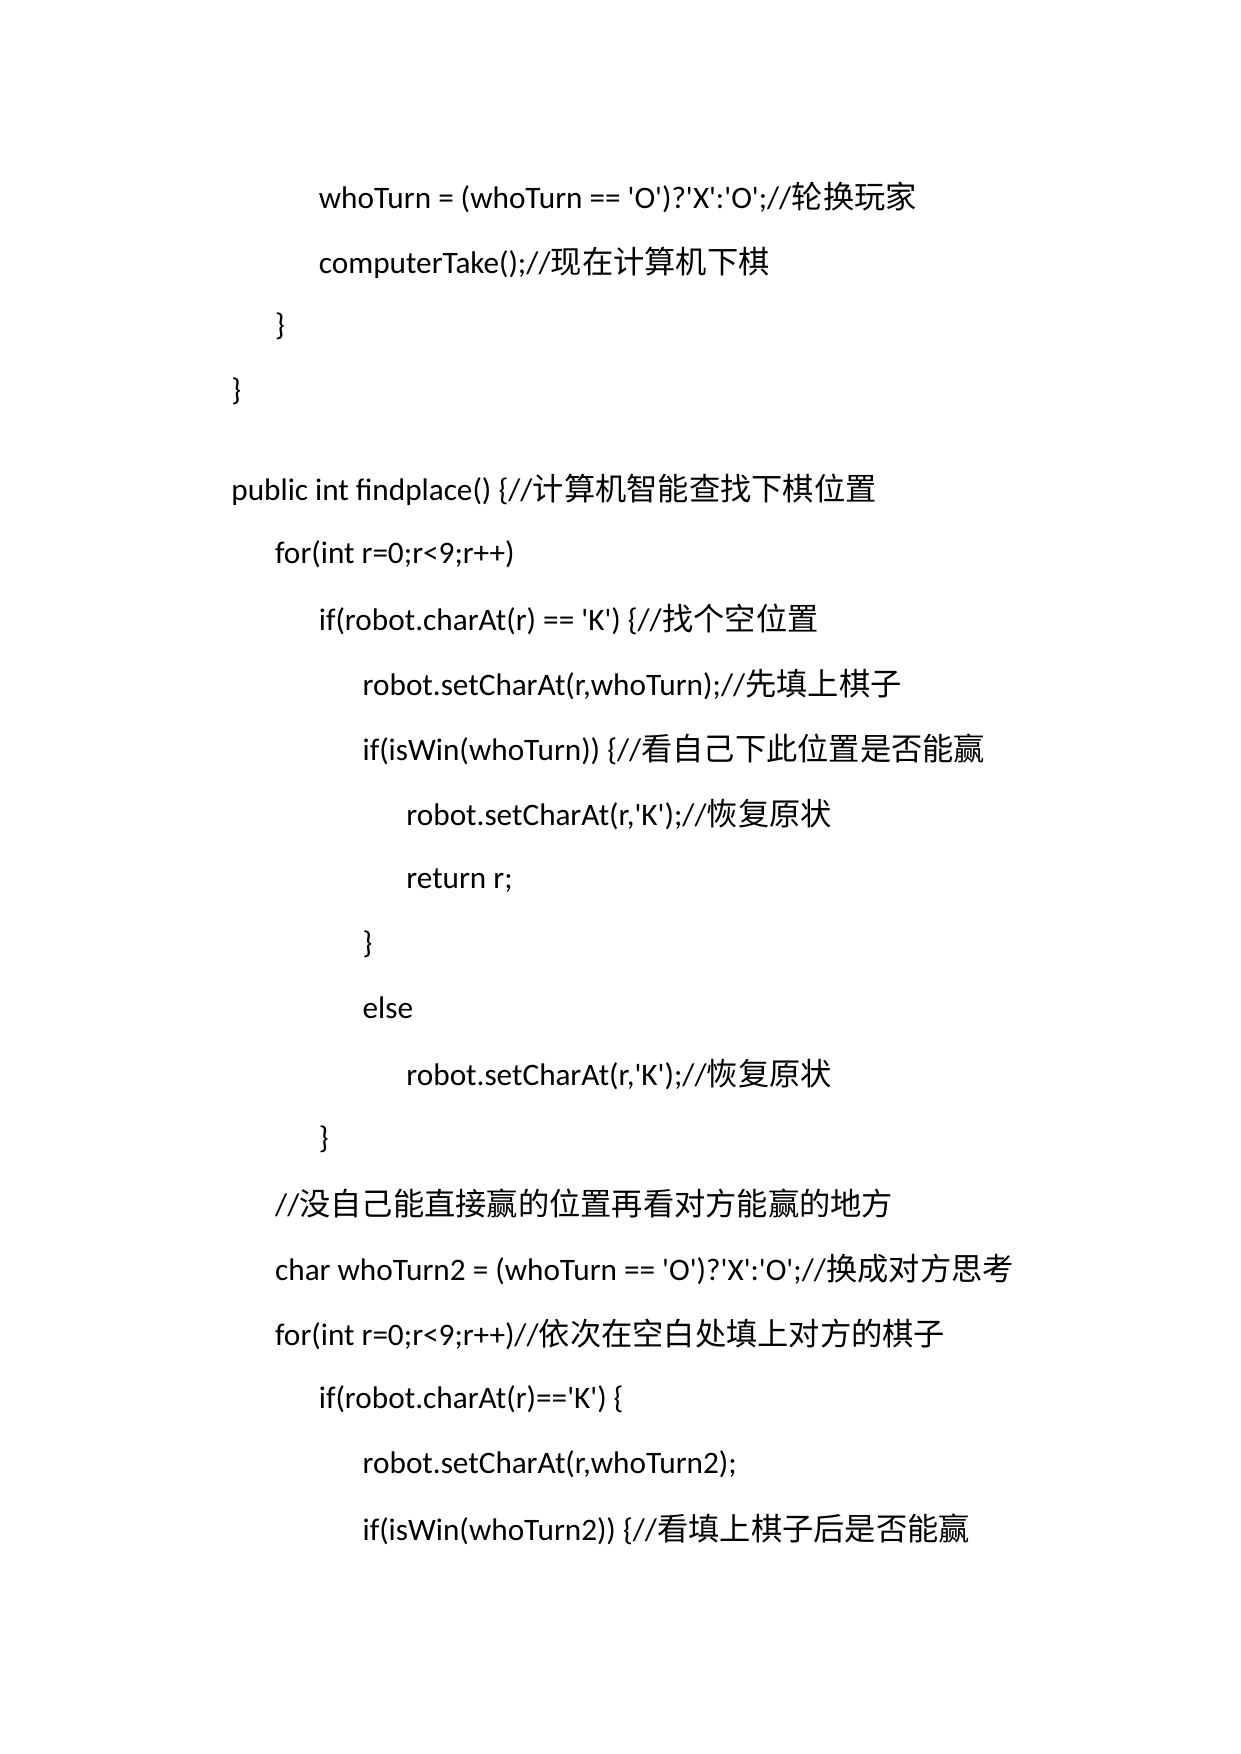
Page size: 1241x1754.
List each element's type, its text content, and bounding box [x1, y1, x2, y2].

text robot.setCharAt(r,'K');//恢复原状 [187, 779, 1053, 844]
text } [187, 292, 1053, 357]
text robot.setCharAt(r,whoTurn2); [187, 1429, 1053, 1494]
text public int findplace() {//计算机智能查找下棋位置 [187, 454, 1053, 519]
text return r; [187, 844, 1053, 909]
text computerTake();//现在计算机下棋 [187, 227, 1053, 292]
text } [187, 357, 1053, 422]
text } [187, 909, 1053, 974]
text robot.setCharAt(r,'K');//恢复原状 [187, 1039, 1053, 1104]
text if(isWin(whoTurn2)) {//看填上棋子后是否能赢 [187, 1494, 1053, 1559]
text char whoTurn2 = (whoTurn == 'O')?'X':'O';//换成对方思考 [187, 1234, 1053, 1299]
text if(robot.charAt(r) == 'K') {//找个空位置 [187, 584, 1053, 649]
text else [187, 974, 1053, 1039]
text } [187, 1104, 1053, 1169]
text if(robot.charAt(r)=='K') { [187, 1364, 1053, 1429]
text whoTurn = (whoTurn == 'O')?'X':'O';//轮换玩家 [187, 162, 1053, 227]
text robot.setCharAt(r,whoTurn);//先填上棋子 [187, 649, 1053, 714]
text //没自己能直接赢的位置再看对方能赢的地方 [187, 1169, 1053, 1234]
text if(isWin(whoTurn)) {//看自己下此位置是否能赢 [187, 714, 1053, 779]
text for(int r=0;r<9;r++) [187, 519, 1053, 584]
text for(int r=0;r<9;r++)//依次在空白处填上对方的棋子 [187, 1299, 1053, 1364]
